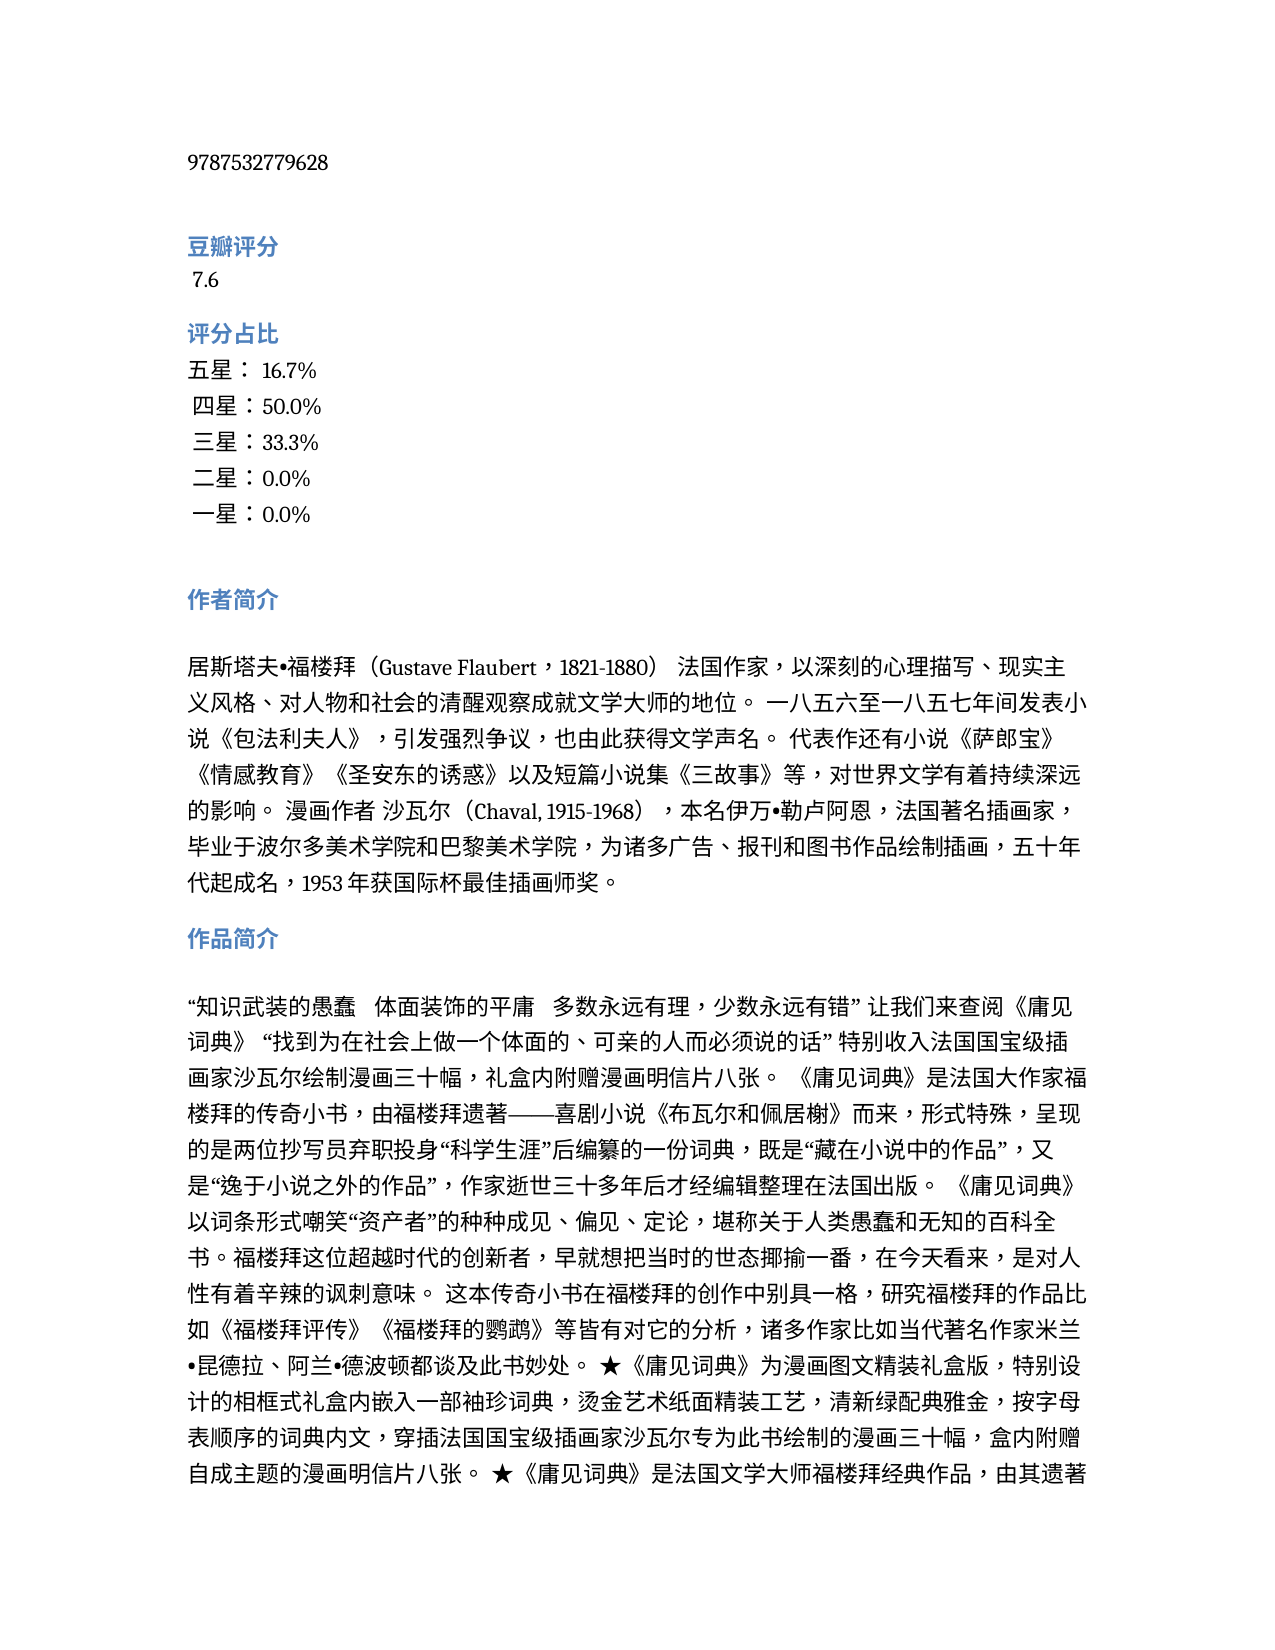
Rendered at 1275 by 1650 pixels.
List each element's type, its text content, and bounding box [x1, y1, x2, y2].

subtitle 作品简介 [187, 923, 1087, 955]
text 居斯塔夫•福楼拜（Gustave Flaubert，1821-1880） 法国作家，以深刻的心理描写、现实主义风格、对人物和社会的清醒观察成就文学大师的地位。 一八五六至一八五七年间发表小说《包法利夫人》，引发强烈争议，也由此获得文学声名。 代表作还有小说《萨郎宝》《情感教育》《圣安东的诱惑》以及短篇小说集《三故事》等，对世界文学有着持续深远的影响。 漫画作者 沙瓦尔（Chaval, 1915-1968），本名伊万•勒卢阿恩，法国著名插画家，毕业于波尔多美术学院和巴黎美术学院，为诸多广告、报刊和图书作品绘制插画，五十年代起成名，1953年获国际杯最佳插画师奖。 [187, 620, 1087, 898]
subtitle 作者简介 [187, 584, 1087, 615]
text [187, 959, 1087, 1489]
subtitle 评分占比 [187, 318, 1087, 349]
text 五星： 16.7% 四星： 50.0% 三星： 33.3% 二星： 0.0% 一星： 0.0% [187, 354, 1087, 559]
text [187, 150, 1087, 207]
subtitle 豆瓣评分 [187, 231, 1087, 262]
text 7.6 [187, 267, 1087, 293]
